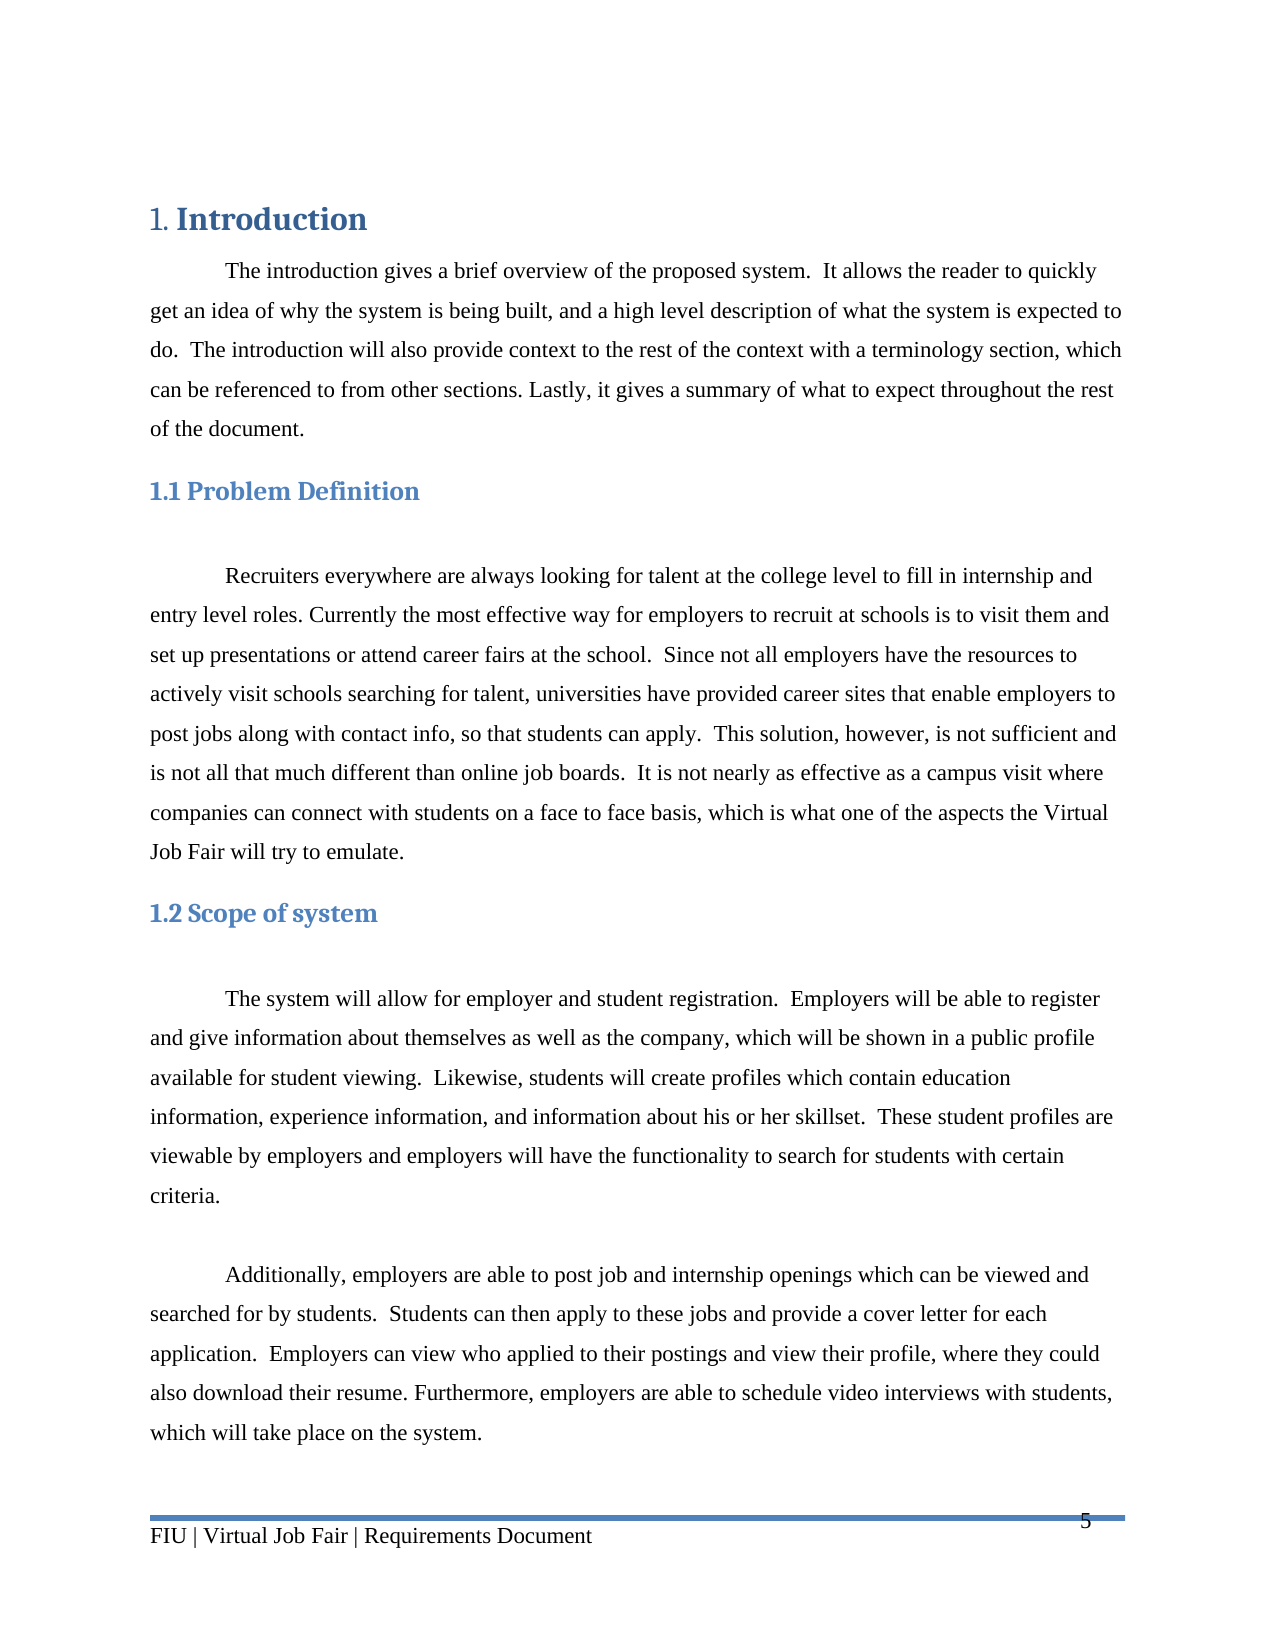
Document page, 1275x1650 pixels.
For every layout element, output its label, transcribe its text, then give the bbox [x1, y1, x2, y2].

text The system will allow for employer and student registration. Employers will be able to register and give information about themselves as well as the company, which will be shown in a public profile available for student viewing. Likewise, students will create profiles which contain education information, experience information, and information about his or her skillset. These student profiles are viewable by employers and employers will have the functionality to search for students with certain criteria. [150, 985, 1125, 1208]
subtitle 1.2 Scope of system [150, 898, 1125, 930]
subtitle 1.1 Problem Definition [150, 476, 1125, 507]
text The introduction gives a brief overview of the proposed system. It allows the reader to quickly get an idea of why the system is being built, and a high level description of what the system is expected to do. The introduction will also provide context to the rest of the context with a terminology section, which can be referenced to from other sections. Lastly, it gives a summary of what to expect throughout the rest of the document. [150, 257, 1125, 442]
text Recruiters everywhere are always looking for talent at the college level to fill in internship and entry level roles. Currently the most effective way for employers to recruit at schools is to visit them and set up presentations or attend career fairs at the school. Since not all employers have the resources to actively visit schools searching for talent, universities have provided career sites that enable employers to post jobs along with contact info, so that students can apply. This solution, however, is not sufficient and is not all that much different than online job boards. It is not nearly as effective as a campus visit where companies can connect with students on a face to face basis, which is what one of the aspects the Virtual Job Fair will try to emulate. [150, 562, 1125, 864]
subtitle 1. Introduction [150, 200, 1125, 238]
text Additionally, employers are able to post job and internship openings which can be viewed and searched for by students. Students can then apply to these jobs and provide a cover letter for each application. Employers can view who applied to their postings and view their profile, where they could also download their resume. Furthermore, employers are able to schedule video interviews with students, which will take place on the system. [150, 1261, 1125, 1445]
